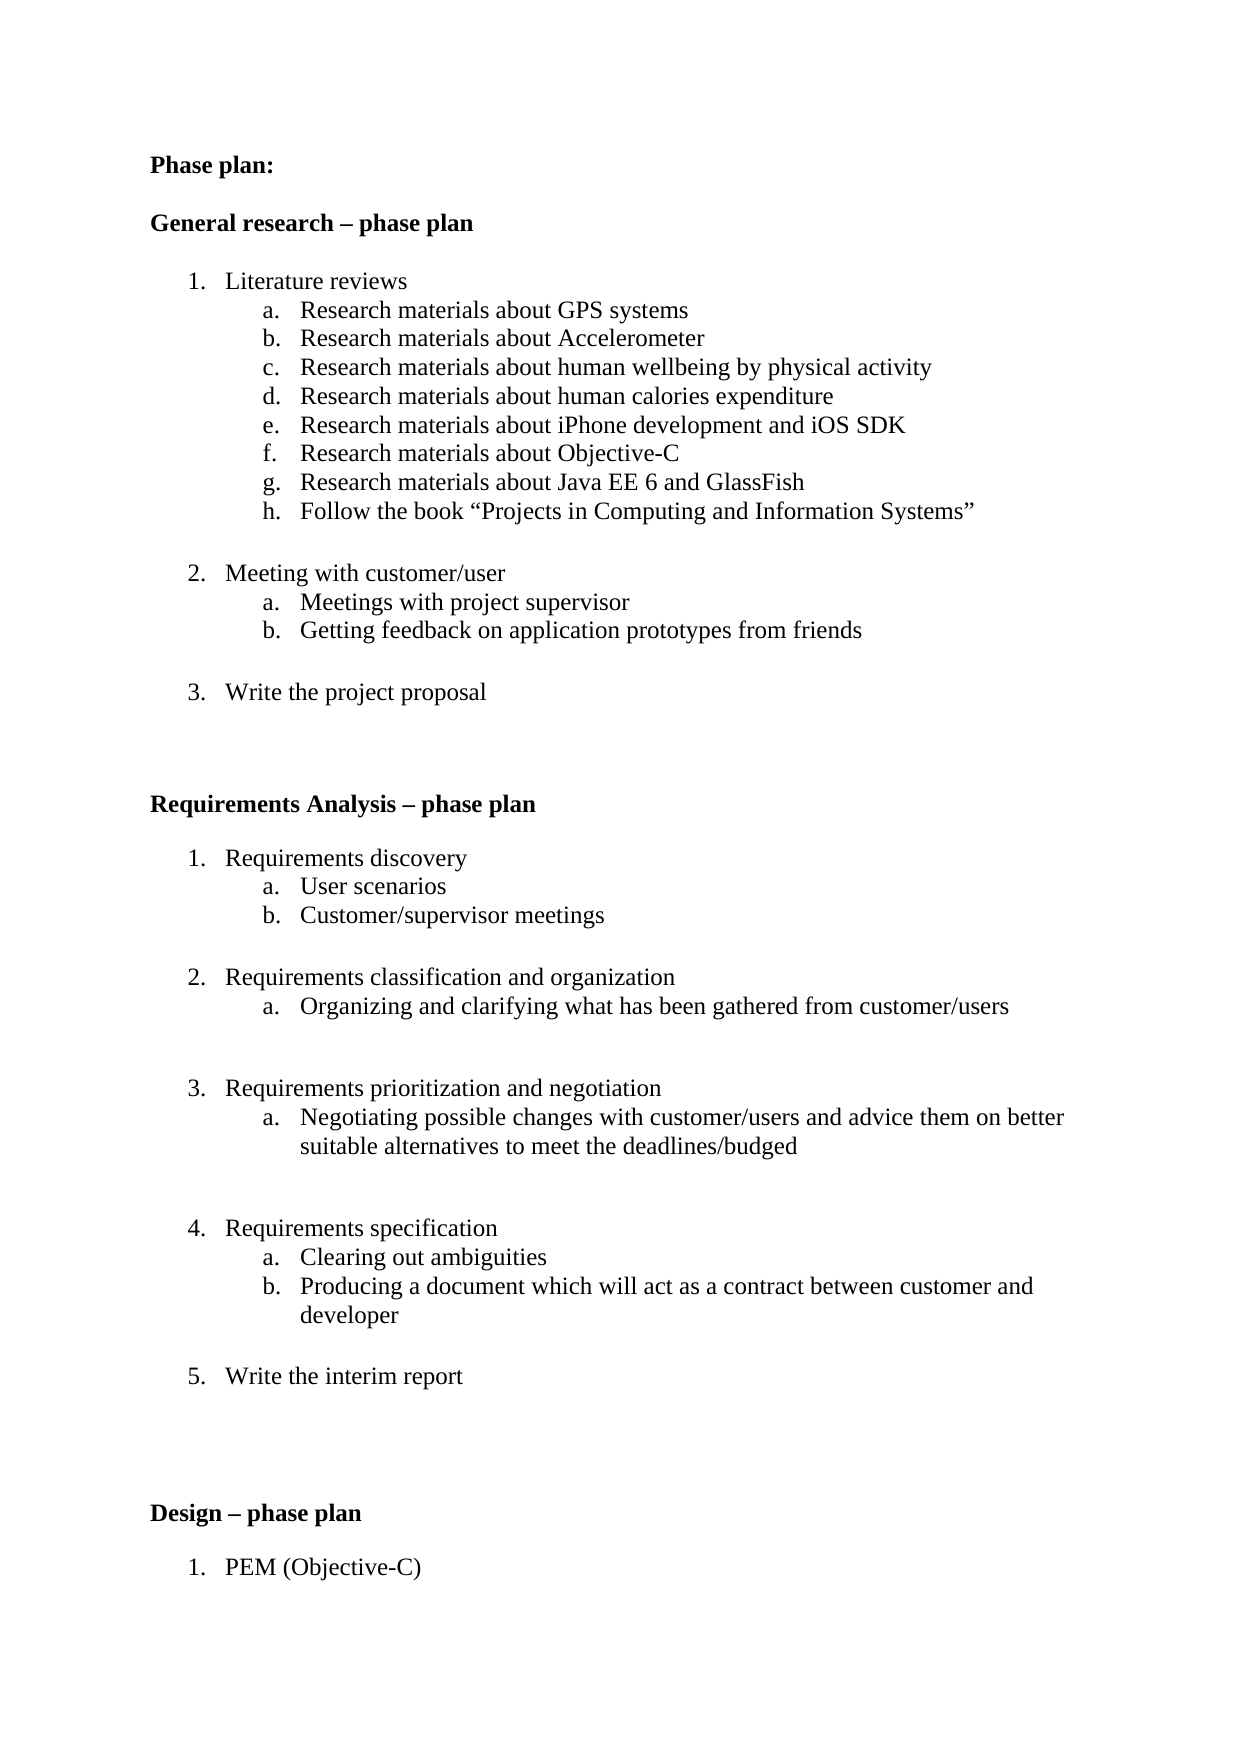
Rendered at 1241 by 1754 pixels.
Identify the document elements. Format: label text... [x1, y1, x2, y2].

list Meeting with customer/user [187, 558, 1090, 587]
list Research materials about Objective-C [262, 438, 1090, 467]
list Follow the book “Projects in Computing and Information Systems” [262, 496, 1090, 525]
list Research materials about iPhone development and iOS SDK [262, 410, 1090, 438]
list Clearing out ambiguities [262, 1242, 1090, 1271]
list Literature reviews [187, 266, 1090, 295]
list Organizing and clarifying what has been gathered from customer/users [262, 991, 1090, 1019]
list User scenarios [262, 871, 1090, 900]
list Requirements specification [187, 1213, 1090, 1242]
text Design – phase plan [150, 1498, 1090, 1527]
list Research materials about GPS systems [262, 295, 1090, 323]
list Research materials about human calories expenditure [262, 381, 1090, 410]
text Requirements Analysis – phase plan [150, 789, 1090, 818]
list Research materials about Java EE 6 and GlassFish [262, 467, 1090, 496]
list Write the interim report [187, 1361, 1090, 1390]
text General research – phase plan [150, 208, 1090, 237]
list Write the project proposal [187, 677, 1090, 706]
list Getting feedback on application prototypes from friends [262, 615, 1090, 644]
list Negotiating possible changes with customer/users and advice them on better suitable alternatives to meet the deadlines/budged [262, 1102, 1090, 1159]
text Phase plan: [150, 150, 1090, 179]
list Requirements discovery [187, 843, 1090, 871]
list Customer/supervisor meetings [262, 900, 1090, 929]
list PEM (Objective-C) [187, 1552, 1090, 1581]
list Requirements classification and organization [187, 962, 1090, 991]
list Research materials about human wellbeing by physical activity [262, 352, 1090, 381]
list Producing a document which will act as a contract between customer and developer [262, 1271, 1090, 1328]
list Research materials about Accelerometer [262, 323, 1090, 352]
list Requirements prioritization and negotiation [187, 1073, 1090, 1102]
list Meetings with project supervisor [262, 587, 1090, 615]
